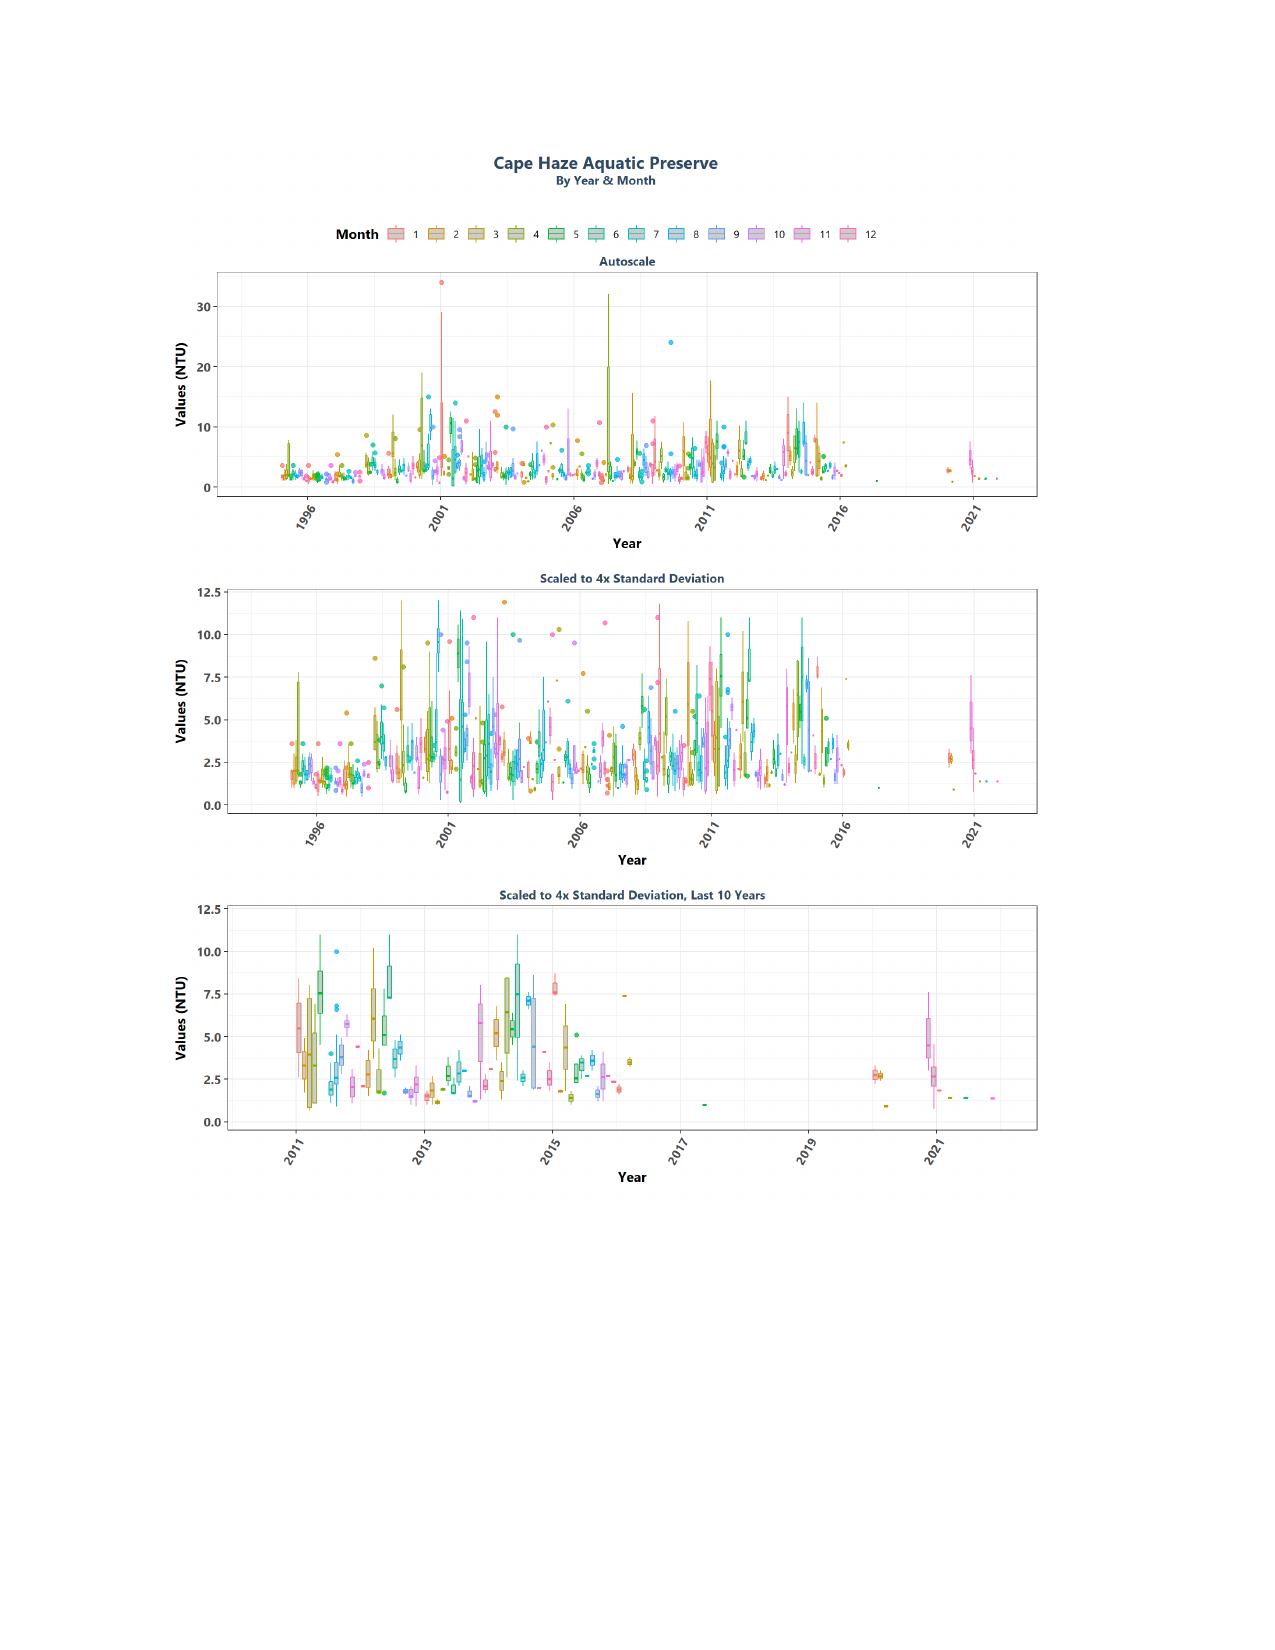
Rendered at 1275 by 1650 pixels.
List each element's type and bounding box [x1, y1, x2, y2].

picture [168, 150, 1044, 1200]
